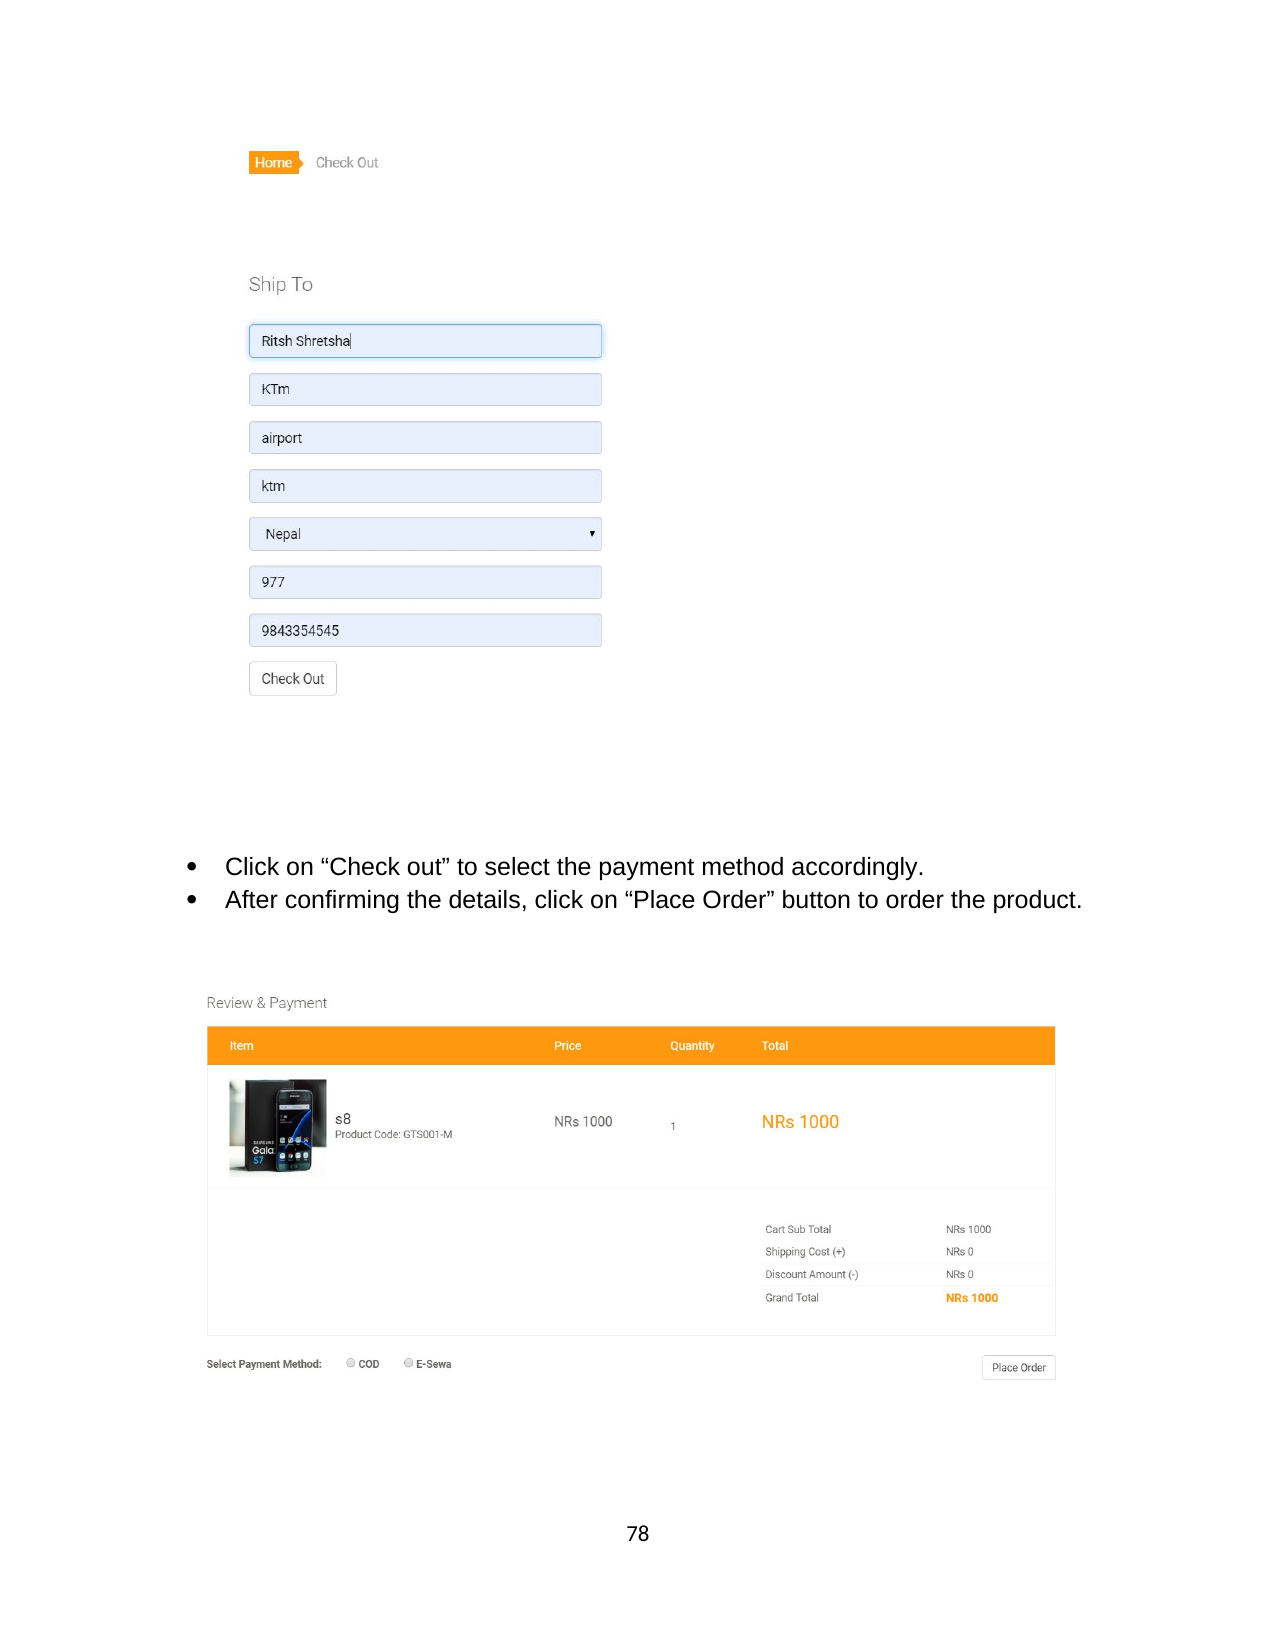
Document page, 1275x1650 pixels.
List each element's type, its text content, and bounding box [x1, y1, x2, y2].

picture [150, 150, 747, 732]
list After confirming the details, click on “Place Order” button to order the product. [187, 884, 1125, 913]
picture [150, 980, 1125, 1429]
list Click on “Check out” to select the payment method accordingly. [187, 851, 1125, 880]
